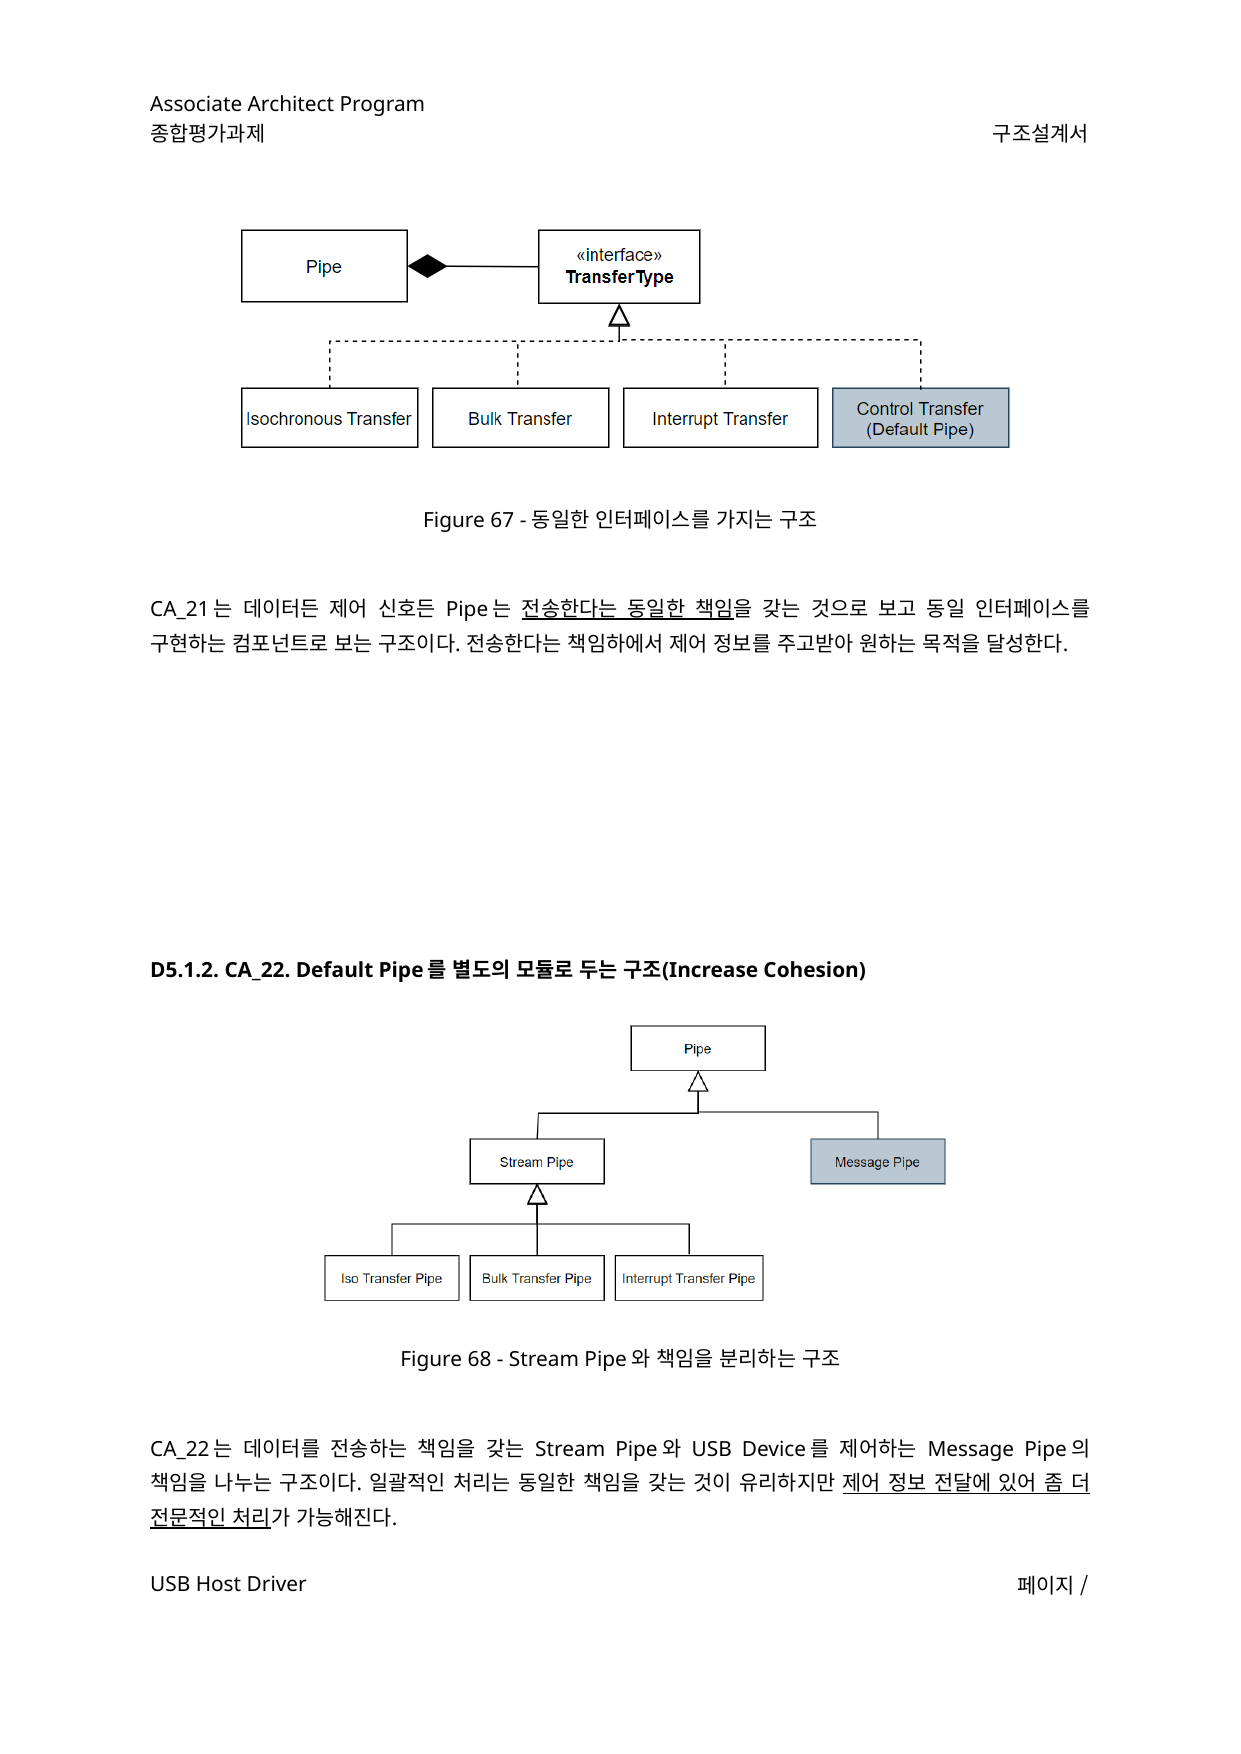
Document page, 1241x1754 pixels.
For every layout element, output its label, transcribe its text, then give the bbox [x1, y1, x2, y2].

picture [273, 1009, 968, 1318]
text D5.1.2. CA_22. Default Pipe를 별도의 모듈로 두는 구조(Increase Cohesion) [150, 954, 1090, 984]
text CA_21는 데이터든 제어 신호든 Pipe는 전송한다는 동일한 책임을 갖는 것으로 보고 동일 인터페이스를 구현하는 컴포넌트로 보는 구조이다. 전송한다는 책임하에서 제어 정보를 주고받아 원하는 목적을 달성한다. [150, 592, 1090, 658]
text CA_22는 데이터를 전송하는 책임을 갖는 Stream Pipe와 USB Device를 제어하는 Message Pipe의 책임을 나누는 구조이다. 일괄적인 처리는 동일한 책임을 갖는 것이 유리하지만 제어 정보 전달에 있어 좀 더 전문적인 처리가 가능해진다. [150, 1432, 1090, 1532]
picture [198, 200, 1042, 478]
